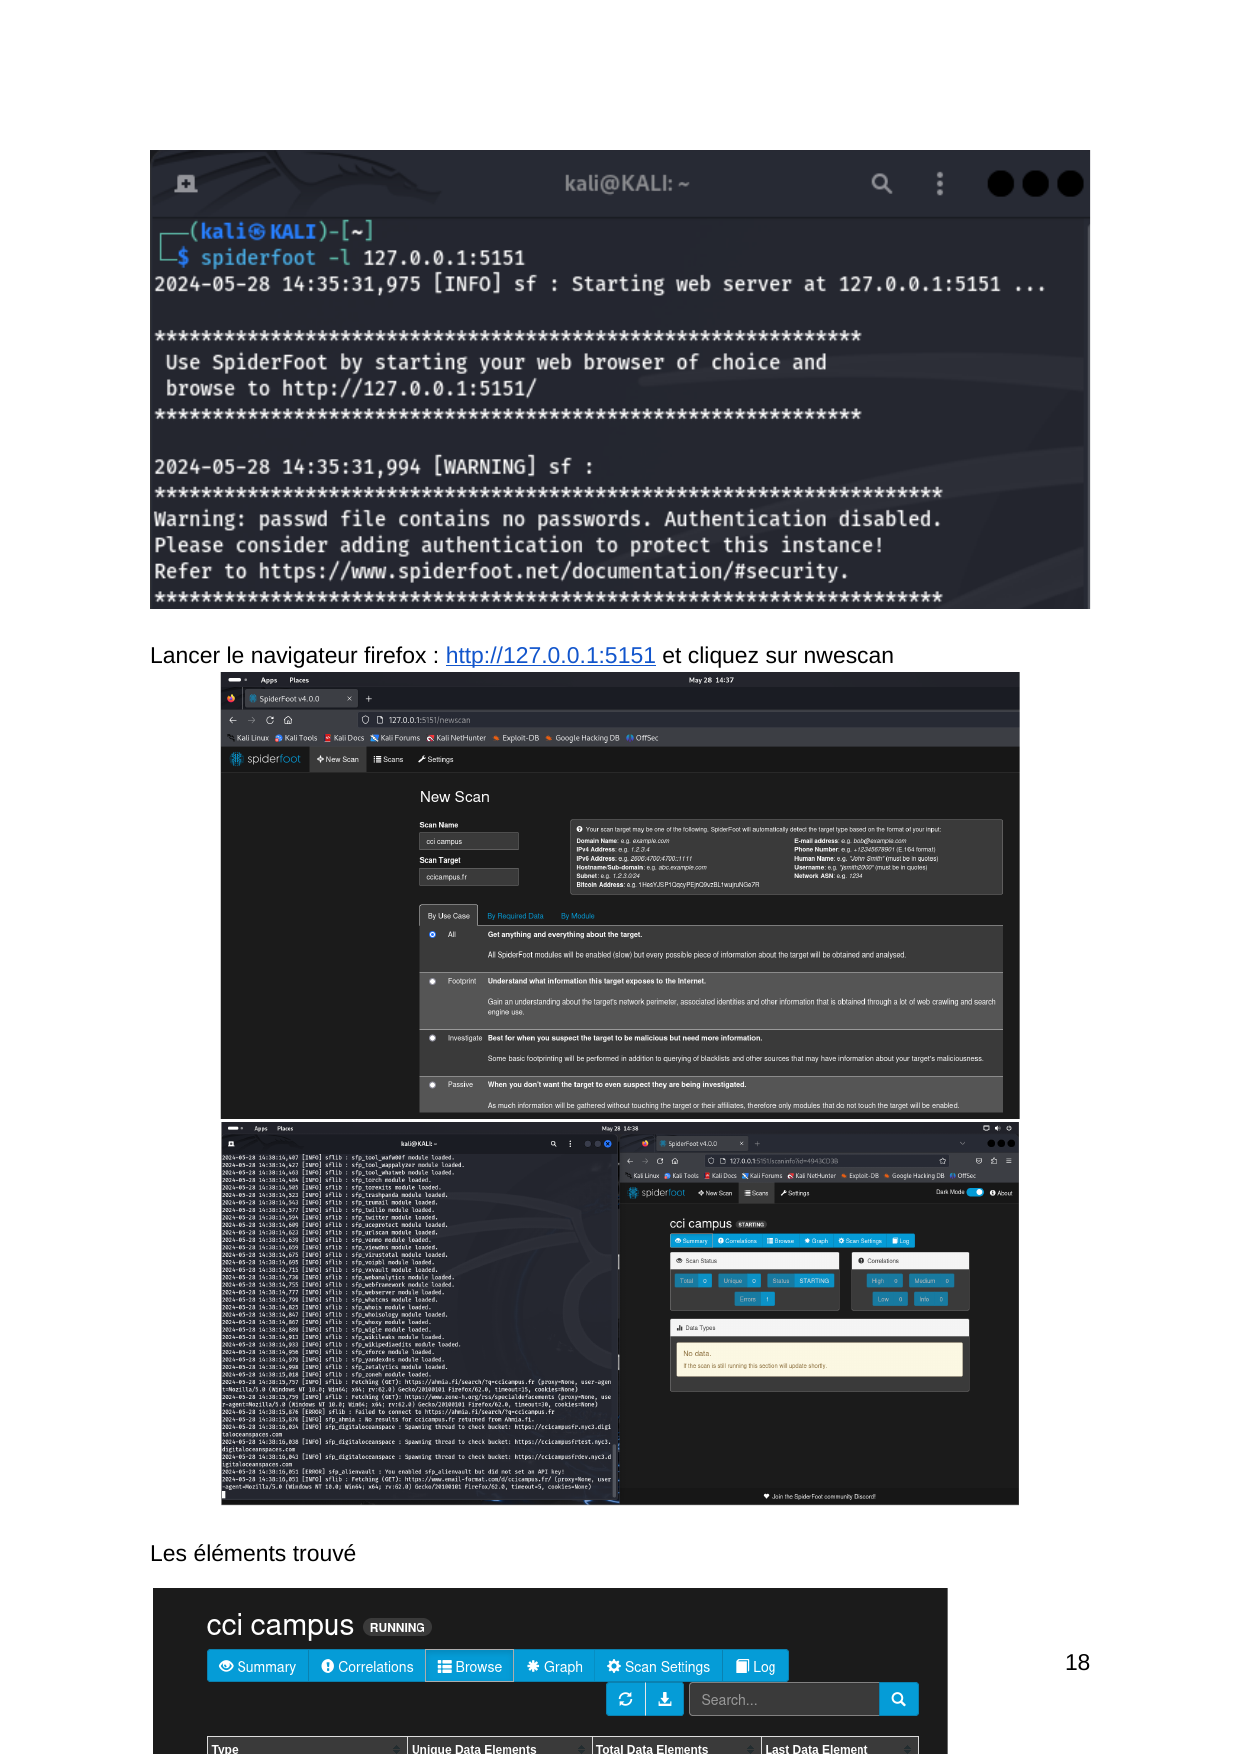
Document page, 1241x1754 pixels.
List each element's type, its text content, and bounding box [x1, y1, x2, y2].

picture [221, 1122, 1019, 1506]
text Les éléments trouvé [150, 1539, 1090, 1566]
picture [220, 672, 1020, 1119]
text Lancer le navigateur firefox : http://127.0.0.1:5151 et cliquez sur nwescan [150, 642, 1090, 669]
picture [153, 1588, 948, 1754]
picture [150, 150, 1091, 609]
